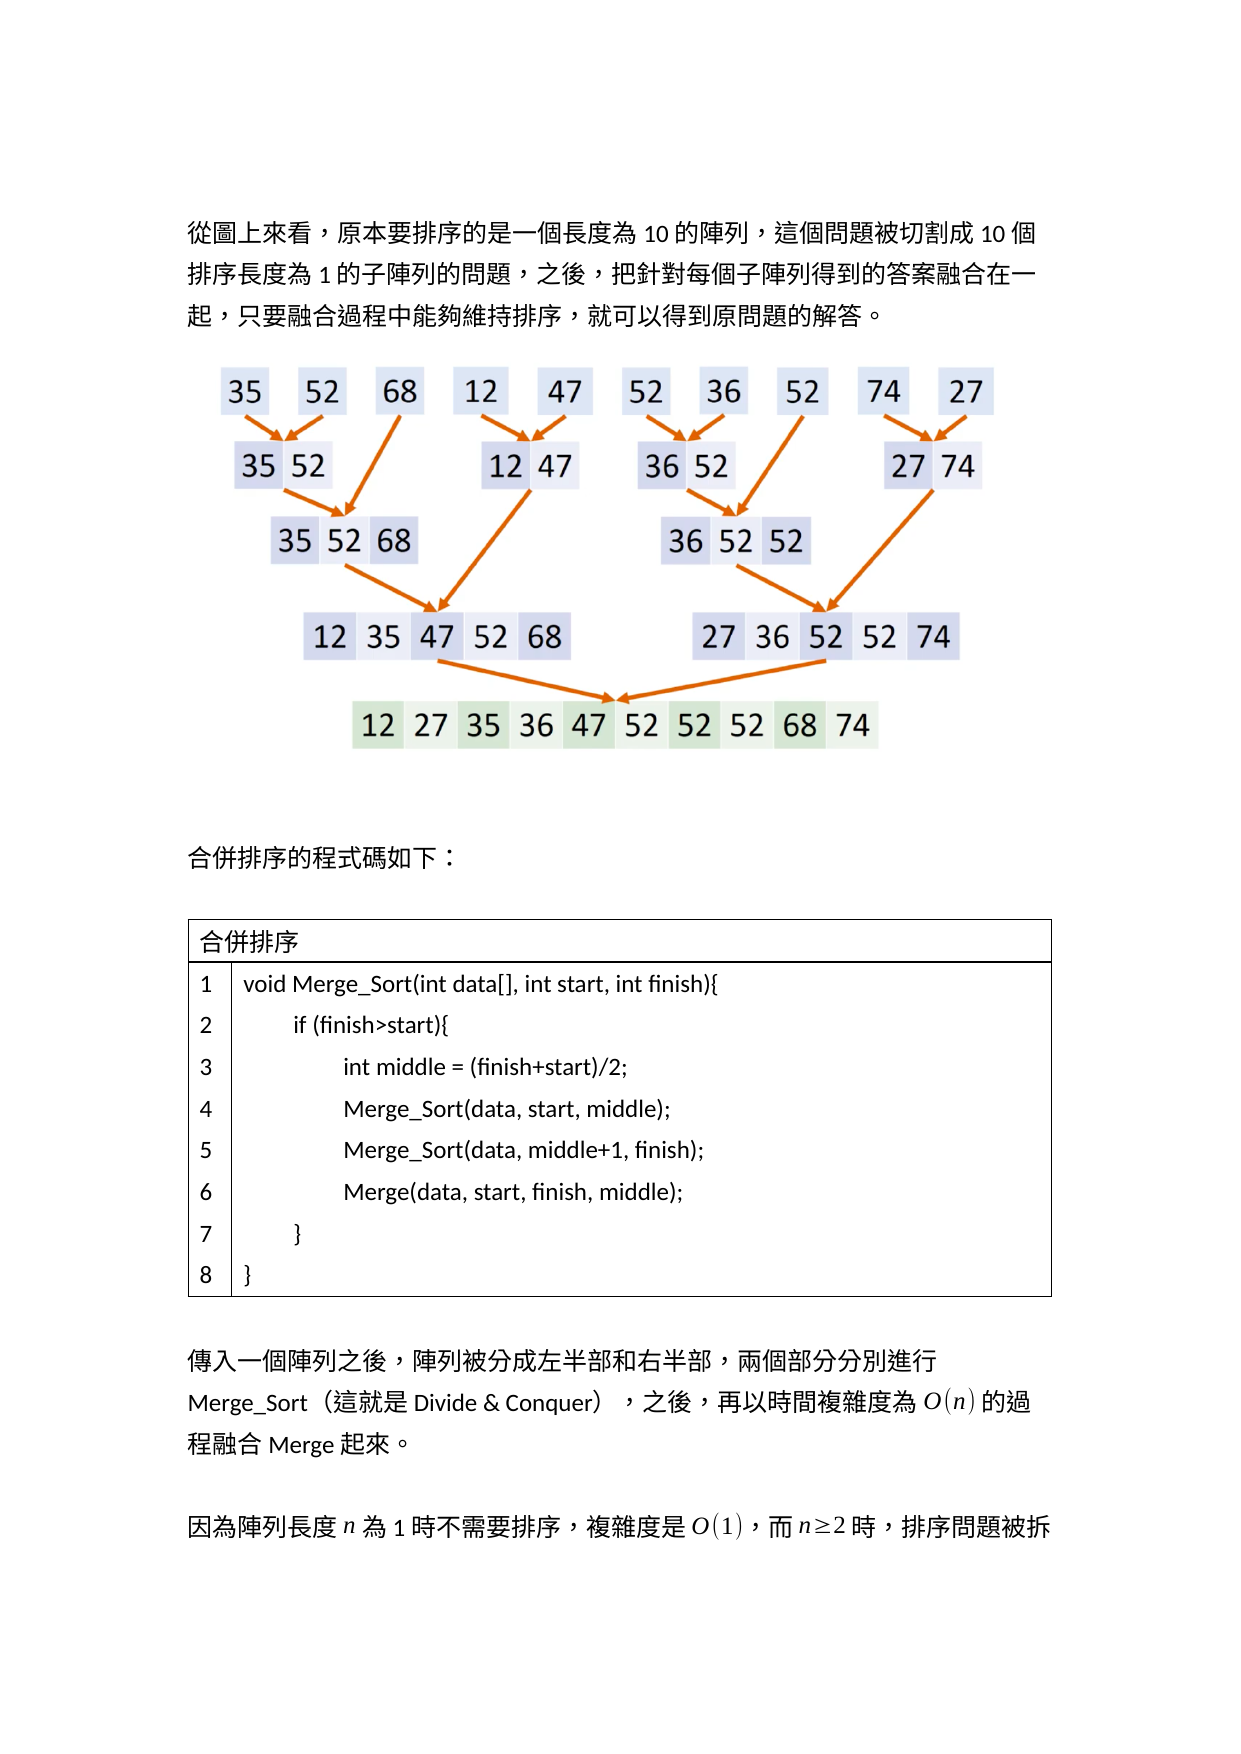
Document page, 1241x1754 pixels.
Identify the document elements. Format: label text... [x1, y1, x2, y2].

table_header 合併排序 [189, 920, 1051, 961]
text 傳入一個陣列之後，陣列被分成左半部和右半部，兩個部分分別進行 Merge_Sort（這就是 Divide & Conquer），之後，再以時間複雜度為 的過程融合 Merge 起來。 [187, 1338, 1053, 1463]
text 從圖上來看，原本要排序的是一個長度為 10 的陣列，這個問題被切割成 10 個排序長度為 1 的子陣列的問題，之後，把針對每個子陣列得到的答案融合在一起，只要融合過程中能夠維持排序，就可以得到原問題的解答。 [187, 210, 1053, 335]
text 合併排序的程式碼如下： [187, 835, 1053, 877]
table_cell 1 2 3 4 5 6 7 8 [189, 963, 231, 1296]
picture [186, 353, 1051, 761]
table_cell void Merge_Sort(int data[], int start, int finish){ if (finish>start){ int middle = (finish+start)/2; Merge_Sort(data, start, middle); Merge_Sort(data, middle+1, finish); Merge(data, start, finish, middle); } } [232, 963, 1051, 1296]
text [187, 1505, 1053, 1547]
